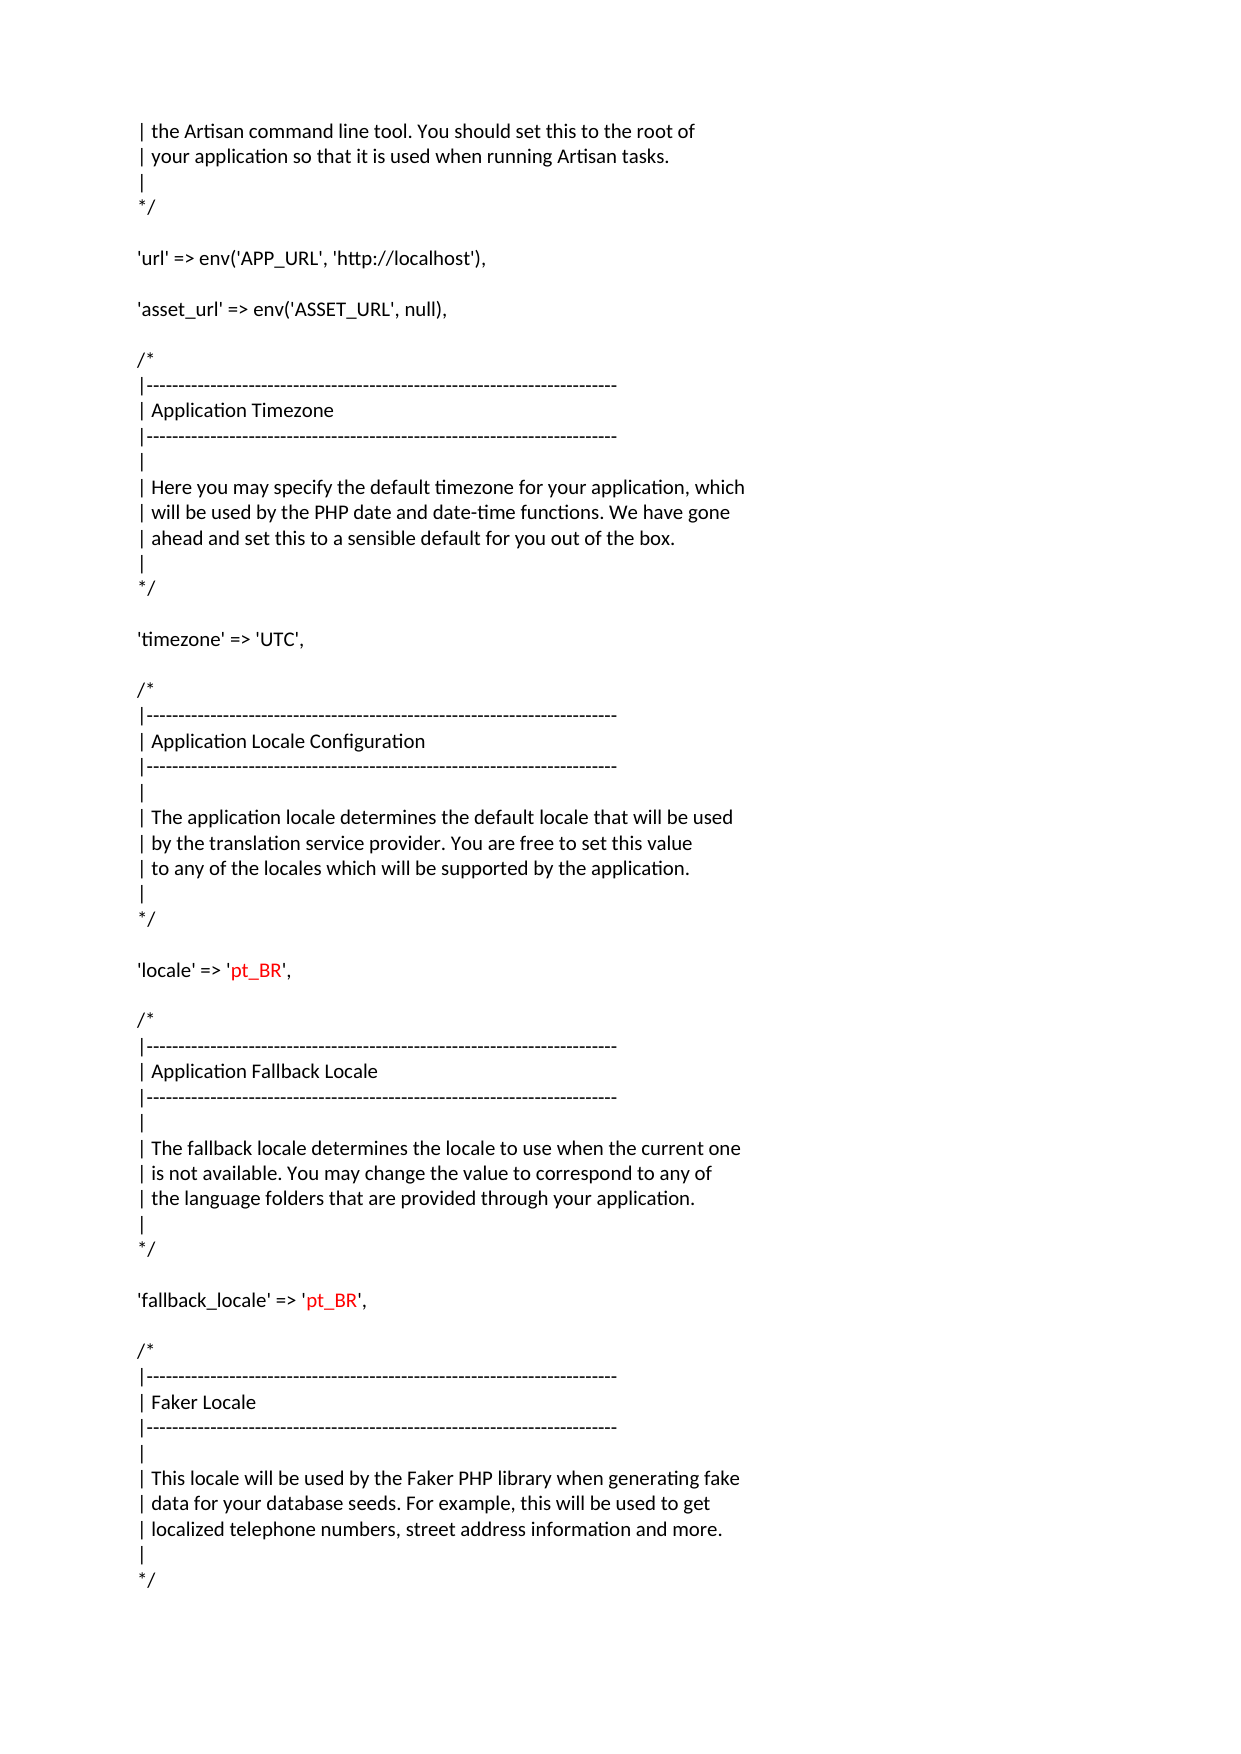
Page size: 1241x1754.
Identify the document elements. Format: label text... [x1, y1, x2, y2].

text | The application locale determines the default locale that will be used [118, 804, 1122, 830]
text | [118, 779, 1122, 804]
text */ [118, 906, 1122, 931]
text | [118, 881, 1122, 906]
text | [118, 1541, 1122, 1567]
text /* [118, 1338, 1122, 1363]
text | Application Locale Configuration [118, 728, 1122, 753]
text | the Artisan command line tool. You should set this to the root of [118, 118, 1122, 143]
text | will be used by the PHP date and date-time functions. We have gone [118, 499, 1122, 525]
text |-------------------------------------------------------------------------- [118, 1414, 1122, 1440]
text /* [118, 1008, 1122, 1033]
text | [118, 1109, 1122, 1135]
text 'fallback_locale' => 'pt_BR', [118, 1287, 1122, 1313]
text 'url' => env('APP_URL', 'http://localhost'), [118, 245, 1122, 271]
text |-------------------------------------------------------------------------- [118, 703, 1122, 728]
text 'timezone' => 'UTC', [118, 626, 1122, 652]
text |-------------------------------------------------------------------------- [118, 372, 1122, 398]
text |-------------------------------------------------------------------------- [118, 1363, 1122, 1389]
text |-------------------------------------------------------------------------- [118, 1033, 1122, 1058]
text | data for your database seeds. For example, this will be used to get [118, 1491, 1122, 1516]
text | localized telephone numbers, street address information and more. [118, 1516, 1122, 1541]
text 'asset_url' => env('ASSET_URL', null), [118, 296, 1122, 321]
text */ [118, 576, 1122, 601]
text | the language folders that are provided through your application. [118, 1186, 1122, 1211]
text | [118, 550, 1122, 576]
text | is not available. You may change the value to correspond to any of [118, 1160, 1122, 1186]
text | your application so that it is used when running Artisan tasks. [118, 143, 1122, 169]
text | [118, 169, 1122, 194]
text | Faker Locale [118, 1389, 1122, 1414]
text 'locale' => 'pt_BR', [118, 957, 1122, 982]
text */ [118, 1567, 1122, 1592]
text */ [118, 194, 1122, 220]
text | to any of the locales which will be supported by the application. [118, 855, 1122, 881]
text | by the translation service provider. You are free to set this value [118, 830, 1122, 855]
text |-------------------------------------------------------------------------- [118, 753, 1122, 779]
text | ahead and set this to a sensible default for you out of the box. [118, 525, 1122, 550]
text /* [118, 347, 1122, 372]
text | The fallback locale determines the locale to use when the current one [118, 1135, 1122, 1160]
text | This locale will be used by the Faker PHP library when generating fake [118, 1465, 1122, 1491]
text | [118, 1440, 1122, 1465]
text */ [118, 1236, 1122, 1262]
text | Here you may specify the default timezone for your application, which [118, 474, 1122, 499]
text | [118, 1211, 1122, 1236]
text | Application Timezone [118, 398, 1122, 423]
text |-------------------------------------------------------------------------- [118, 1084, 1122, 1109]
text /* [118, 677, 1122, 703]
text | Application Fallback Locale [118, 1058, 1122, 1084]
text | [118, 448, 1122, 474]
text |-------------------------------------------------------------------------- [118, 423, 1122, 448]
